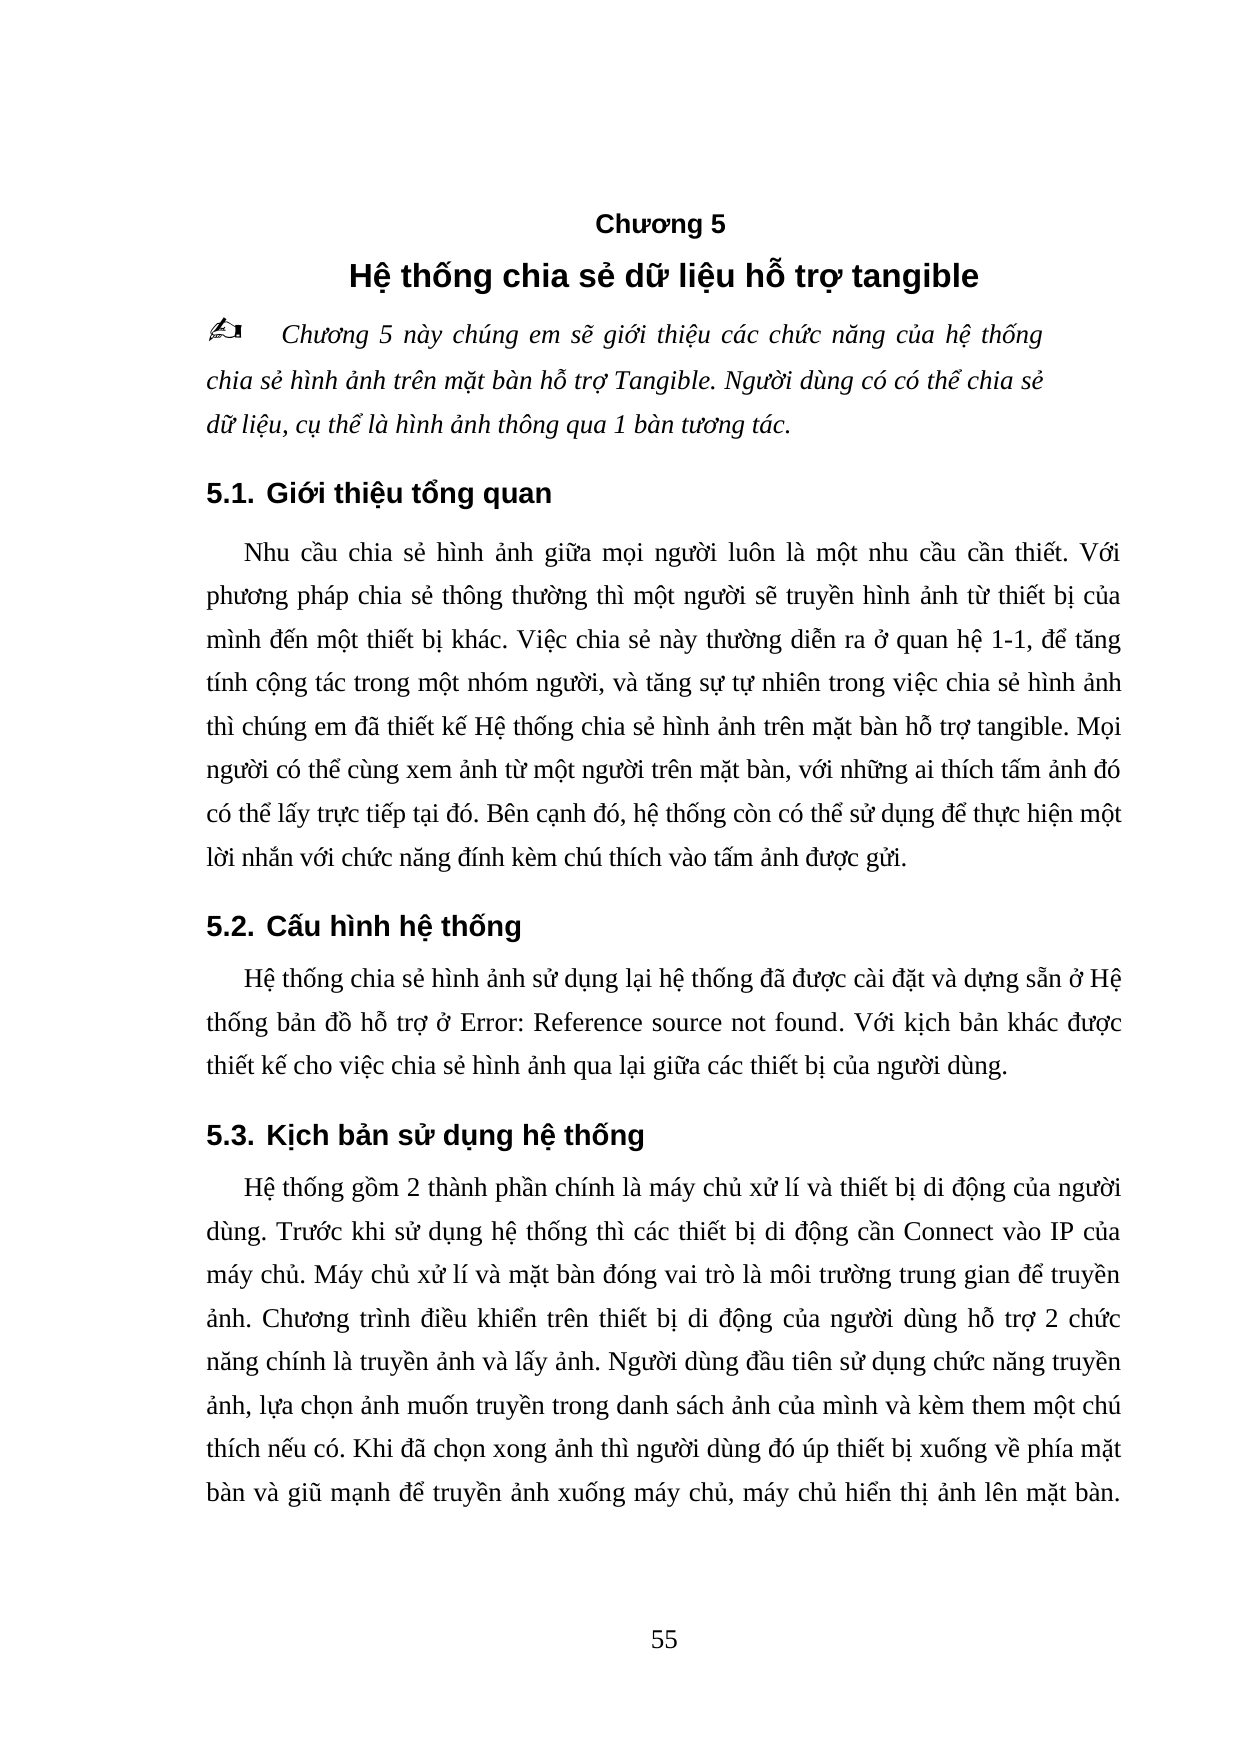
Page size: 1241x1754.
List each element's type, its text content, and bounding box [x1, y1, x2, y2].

subtitle Cấu hình hệ thống [206, 909, 1122, 943]
text Chương 5 này chúng em sẽ giới thiệu các chức năng của hệ thống chia sẻ hình ảnh trên mặt bàn hỗ trợ Tangible. Người dùng có có thể chia sẻ dữ liệu, cụ thể là hình ảnh thông qua 1 bàn tương tác. [206, 316, 1047, 439]
subtitle Hệ thống chia sẻ dữ liệu hỗ trợ tangible [206, 202, 1122, 294]
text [206, 1171, 1122, 1507]
subtitle Giới thiệu tổng quan [206, 476, 1122, 510]
text Nhu cầu chia sẻ hình ảnh giữa mọi người luôn là một nhu cầu cần thiết. Với phương pháp chia sẻ thông thường thì một người sẽ truyền hình ảnh từ thiết bị của mình đến một thiết bị khác. Việc chia sẻ này thường diễn ra ở quan hệ 1-1, để tăng tính cộng tác trong một nhóm người, và tăng sự tự nhiên trong việc chia sẻ hình ảnh thì chúng em đã thiết kế Hệ thống chia sẻ hình ảnh trên mặt bàn hỗ trợ tangible. Mọi người có thể cùng xem ảnh từ một người trên mặt bàn, với những ai thích tấm ảnh đó có thể lấy trực tiếp tại đó. Bên cạnh đó, hệ thống còn có thể sử dụng để thực hiện một lời nhắn với chức năng đính kèm chú thích vào tấm ảnh được gửi. [206, 536, 1122, 872]
subtitle Kịch bản sử dụng hệ thống [206, 1118, 1122, 1151]
